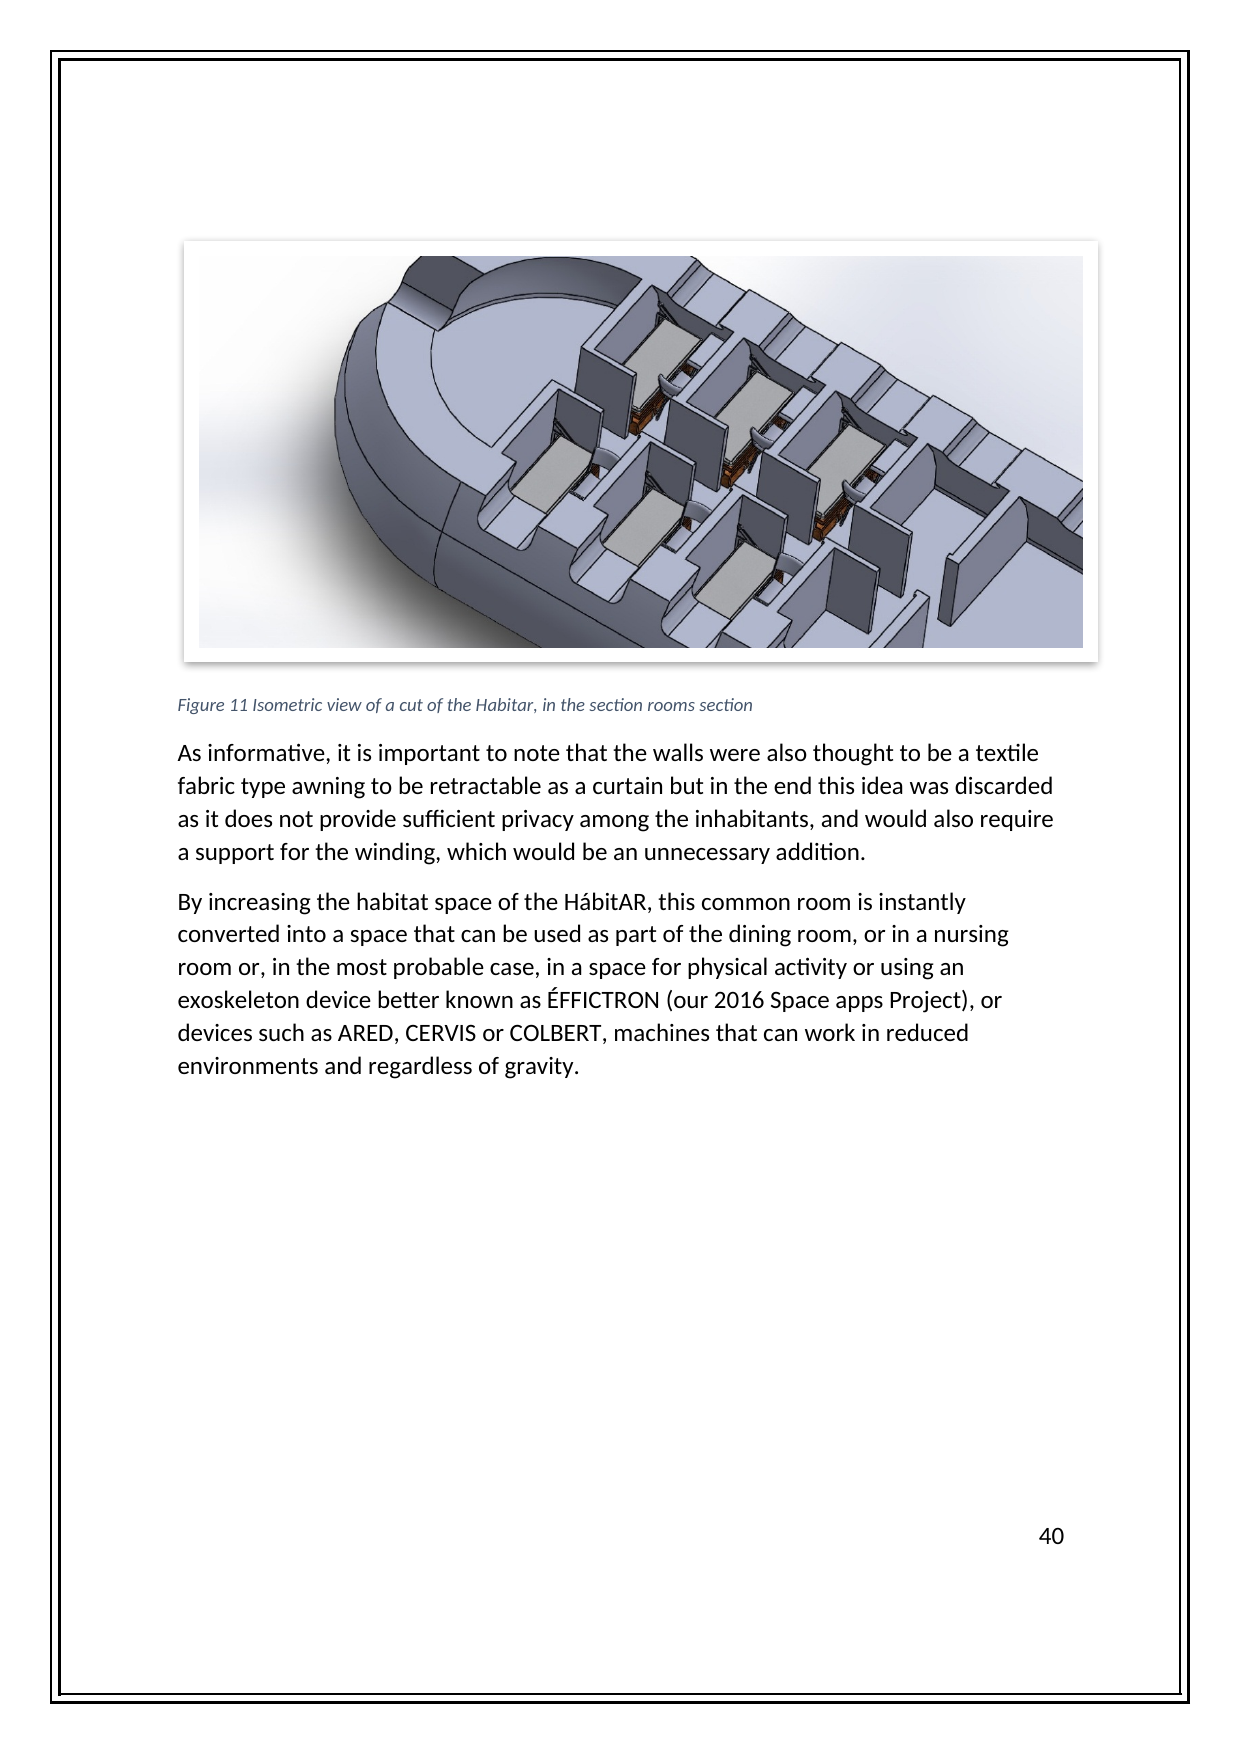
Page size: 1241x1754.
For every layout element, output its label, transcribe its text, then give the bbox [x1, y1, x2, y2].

text As informative, it is important to note that the walls were also thought to be a textile fabric type awning to be retractable as a curtain but in the end this idea was discarded as it does not provide sufficient privacy among the inhabitants, and would also require a support for the winding, which would be an unnecessary addition. [177, 737, 1063, 867]
picture [199, 256, 1083, 648]
text Figure 11 Isometric view of a cut of the Habitar, in the section rooms section [177, 694, 1063, 717]
text By increasing the habitat space of the HábitAR, this common room is instantly converted into a space that can be used as part of the dining room, or in a nursing room or, in the most probable case, in a space for physical activity or using an exoskeleton device better known as ÉFFICTRON (our 2016 Space apps Project), or devices such as ARED, CERVIS or COLBERT, machines that can work in reduced environments and regardless of gravity. [177, 886, 1063, 1081]
